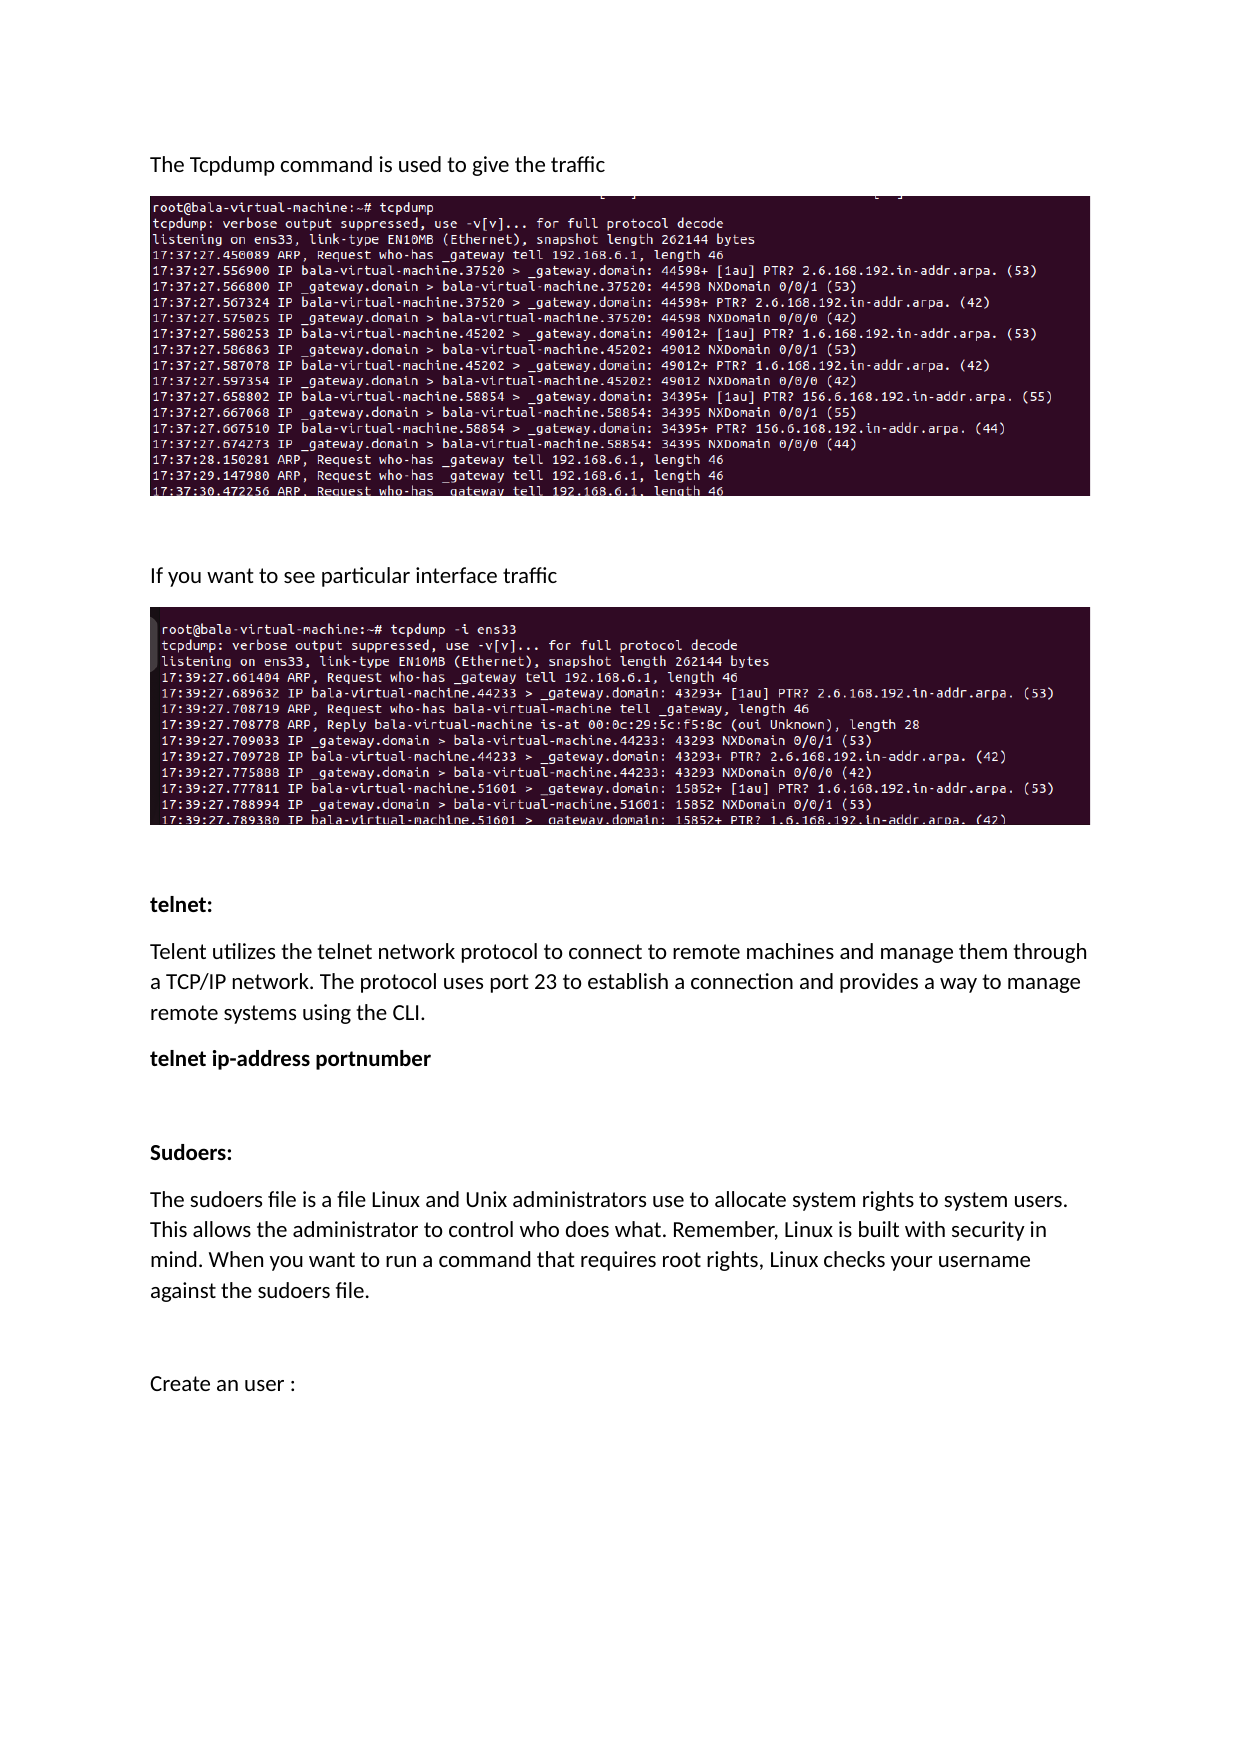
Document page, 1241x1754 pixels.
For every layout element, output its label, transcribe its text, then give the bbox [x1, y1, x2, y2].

text If you want to see particular interface traffic [150, 561, 1090, 589]
picture [150, 196, 1091, 496]
text Sudoers: [150, 1138, 1090, 1166]
text The Tcpdump command is used to give the traffic [150, 150, 1090, 178]
text Telent utilizes the telnet network protocol to connect to remote machines and manage them through a TCP/IP network. The protocol uses port 23 to establish a connection and provides a way to manage remote systems using the CLI. [150, 937, 1090, 1026]
text telnet: [150, 890, 1090, 918]
picture [150, 607, 1091, 825]
text telnet ip-address portnumber [150, 1044, 1090, 1072]
text Create an user : [150, 1369, 1090, 1397]
text The sudoers file is a file Linux and Unix administrators use to allocate system rights to system users. This allows the administrator to control who does what. Remember, Linux is built with security in mind. When you want to run a command that requires root rights, Linux checks your username against the sudoers file. [150, 1185, 1090, 1304]
